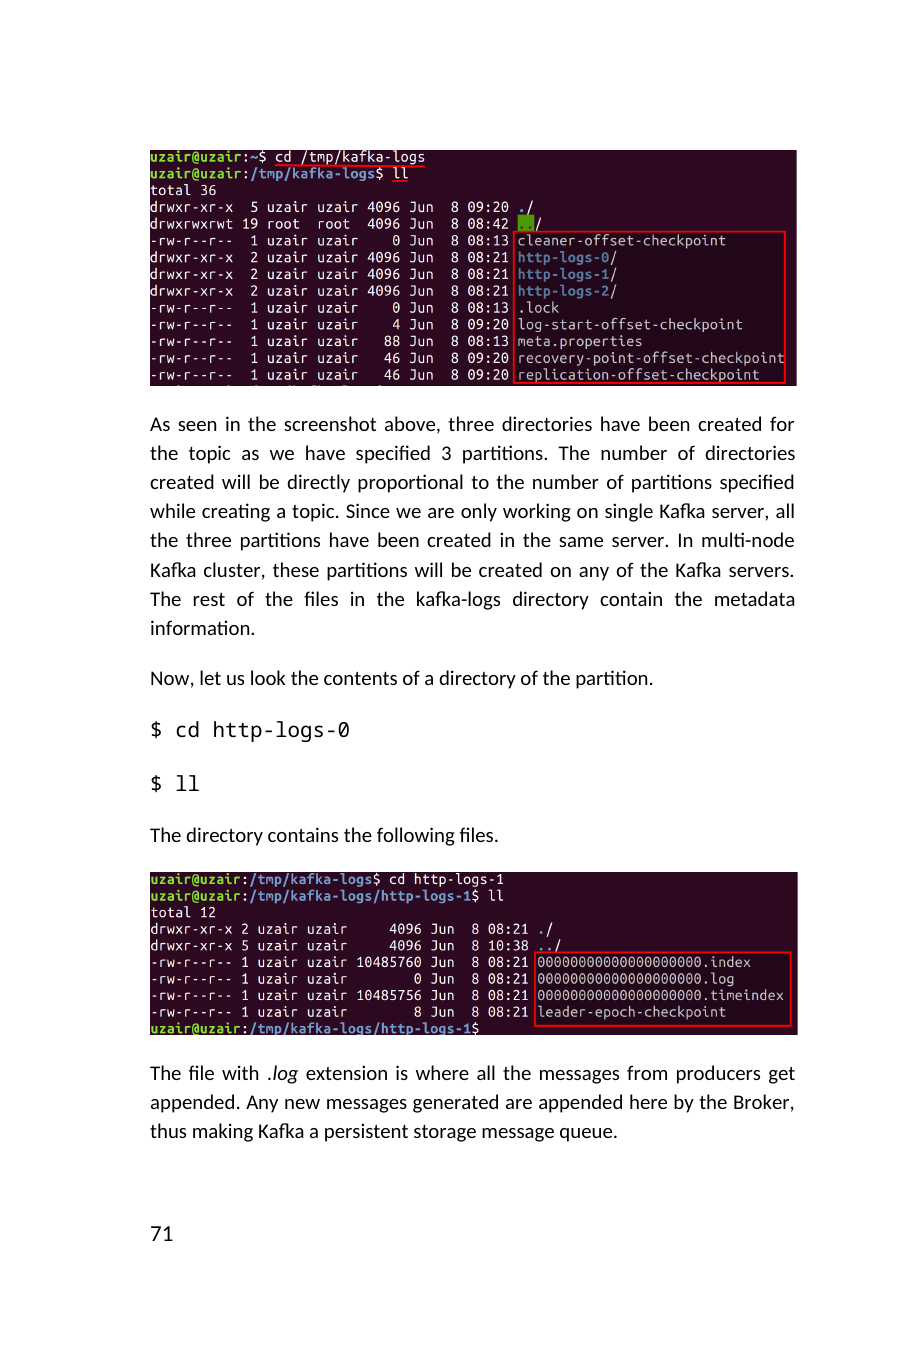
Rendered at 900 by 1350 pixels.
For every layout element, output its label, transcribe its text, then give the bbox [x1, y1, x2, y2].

text $ ll [150, 769, 796, 797]
text $ cd http-logs-0 [150, 715, 796, 744]
picture [150, 872, 798, 1035]
text Now, let us look the contents of a directory of the partition. [150, 665, 796, 691]
text The file with .log extension is where all the messages from producers get appended. Any new messages generated are appended here by the Broker, thus making Kafka a persistent storage message queue. [150, 1060, 796, 1143]
picture [150, 150, 797, 386]
text As seen in the screenshot above, three directories have been created for the topic as we have specified 3 partitions. The number of directories created will be directly proportional to the number of partitions specified while creating a topic. Since we are only working on single Kafka server, all the three partitions have been created in the same server. In multi-node Kafka cluster, these partitions will be created on any of the Kafka servers. The rest of the files in the kafka-logs directory contain the metadata information. [150, 411, 796, 641]
text The directory contains the following files. [150, 822, 796, 847]
